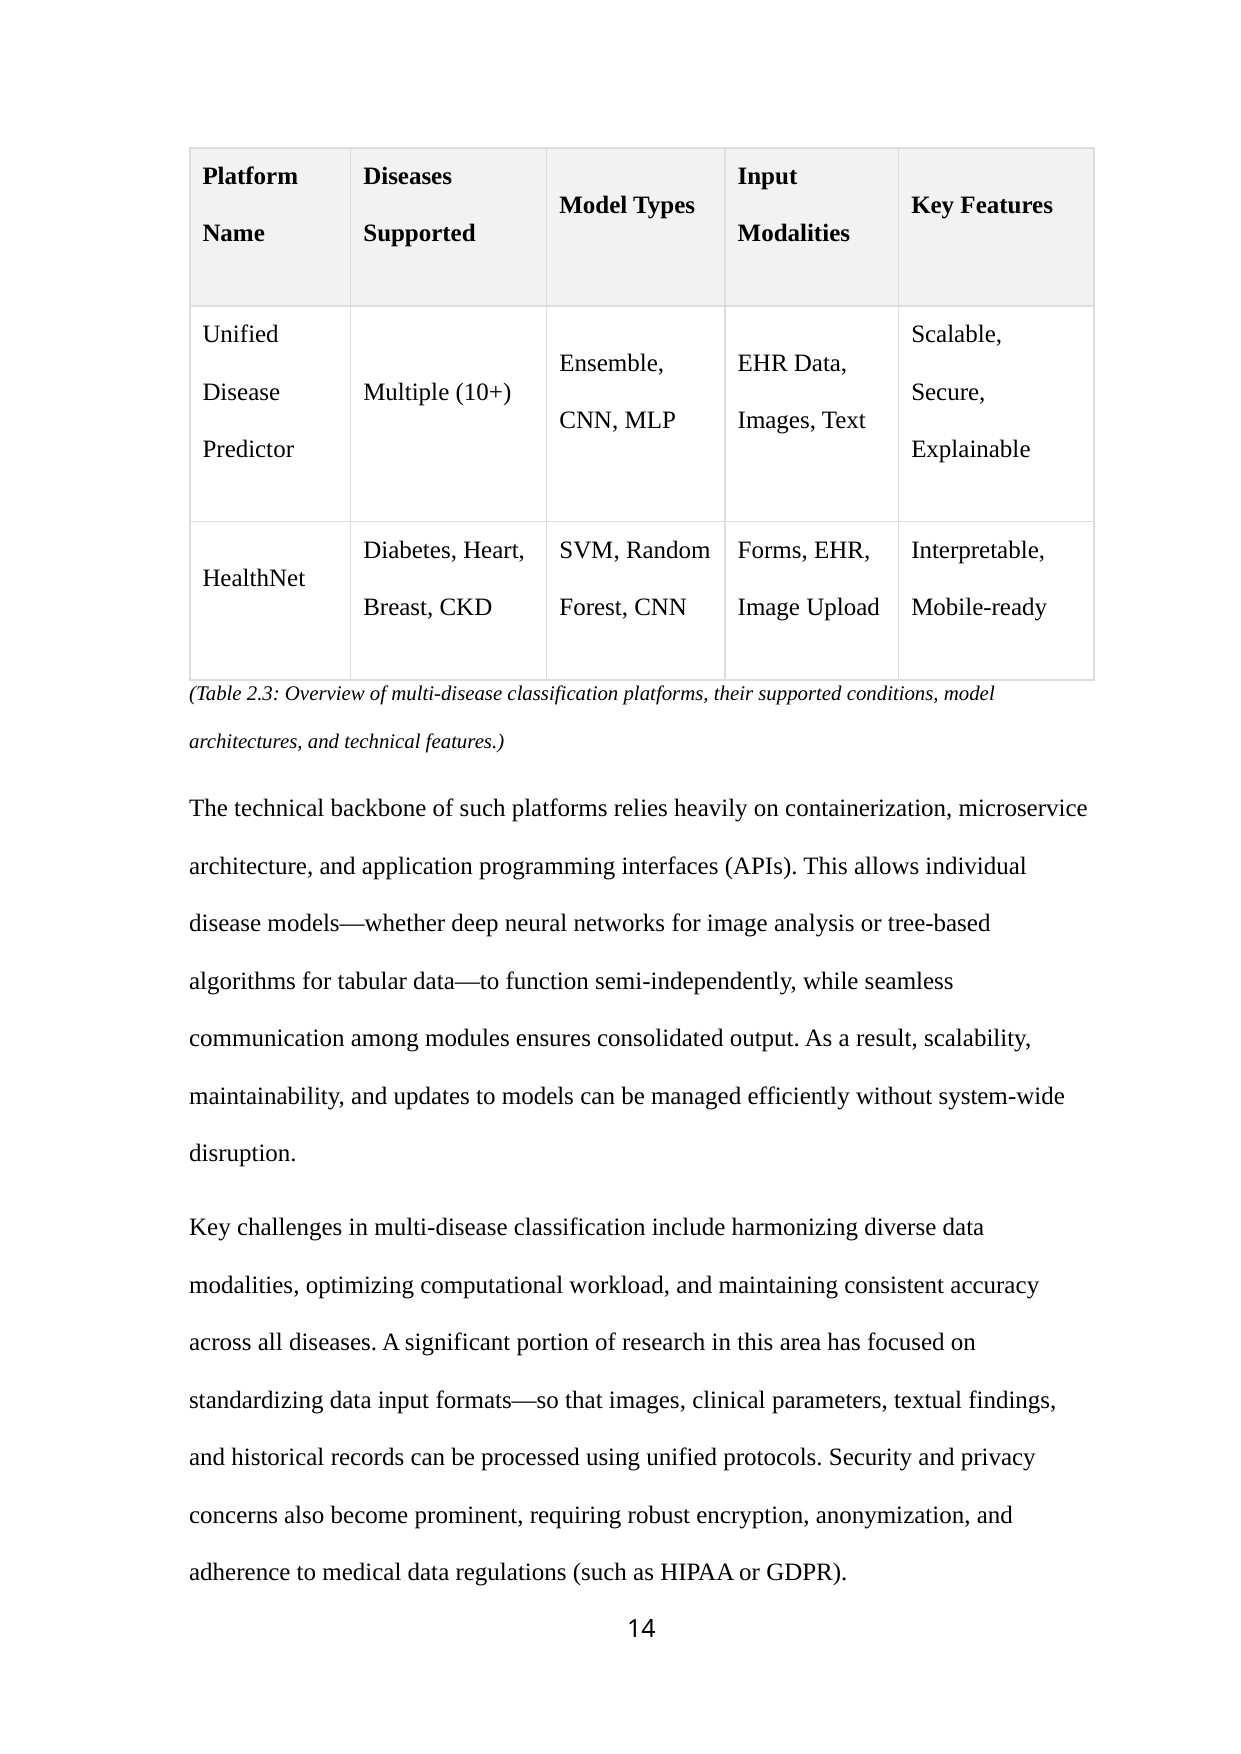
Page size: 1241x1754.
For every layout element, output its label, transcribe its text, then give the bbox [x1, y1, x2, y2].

table_cell HealthNet [191, 522, 350, 679]
table_cell Interpretable, Mobile-ready [899, 522, 1093, 679]
table_cell Diabetes, Heart, Breast, CKD [351, 522, 546, 679]
table_cell Ensemble, CNN, MLP [547, 307, 724, 521]
table_header Model Types [547, 149, 724, 305]
table_cell Unified Disease Predictor [191, 307, 350, 521]
table_header Platform Name [191, 149, 350, 305]
table_cell Scalable, Secure, Explainable [899, 307, 1093, 521]
table_cell Multiple (10+) [351, 307, 546, 521]
text Key challenges in multi-disease classification include harmonizing diverse data modalities, optimizing computational workload, and maintaining consistent accuracy across all diseases. A significant portion of research in this area has focused on standardizing data input formats—so that images, clinical parameters, textual findings, and historical records can be processed using unified protocols. Security and privacy concerns also become prominent, requiring robust encryption, anonymization, and adherence to medical data regulations (such as HIPAA or GDPR). [189, 1212, 1093, 1586]
table_cell SVM, Random Forest, CNN [547, 522, 724, 679]
table_header Diseases Supported [351, 149, 546, 305]
text (Table 2.3: Overview of multi-disease classification platforms, their supported conditions, model architectures, and technical features.) [189, 681, 1093, 753]
text The technical backbone of such platforms relies heavily on containerization, microservice architecture, and application programming interfaces (APIs). This allows individual disease models—whether deep neural networks for image analysis or tree-based algorithms for tabular data—to function semi-independently, while seamless communication among modules ensures consolidated output. As a result, scalability, maintainability, and updates to models can be managed efficiently without system-wide disruption. [189, 793, 1093, 1167]
table_cell Forms, EHR, Image Upload [726, 522, 898, 679]
table_header Key Features [899, 149, 1093, 305]
table_cell EHR Data, Images, Text [726, 307, 898, 521]
table_header Input Modalities [726, 149, 898, 305]
